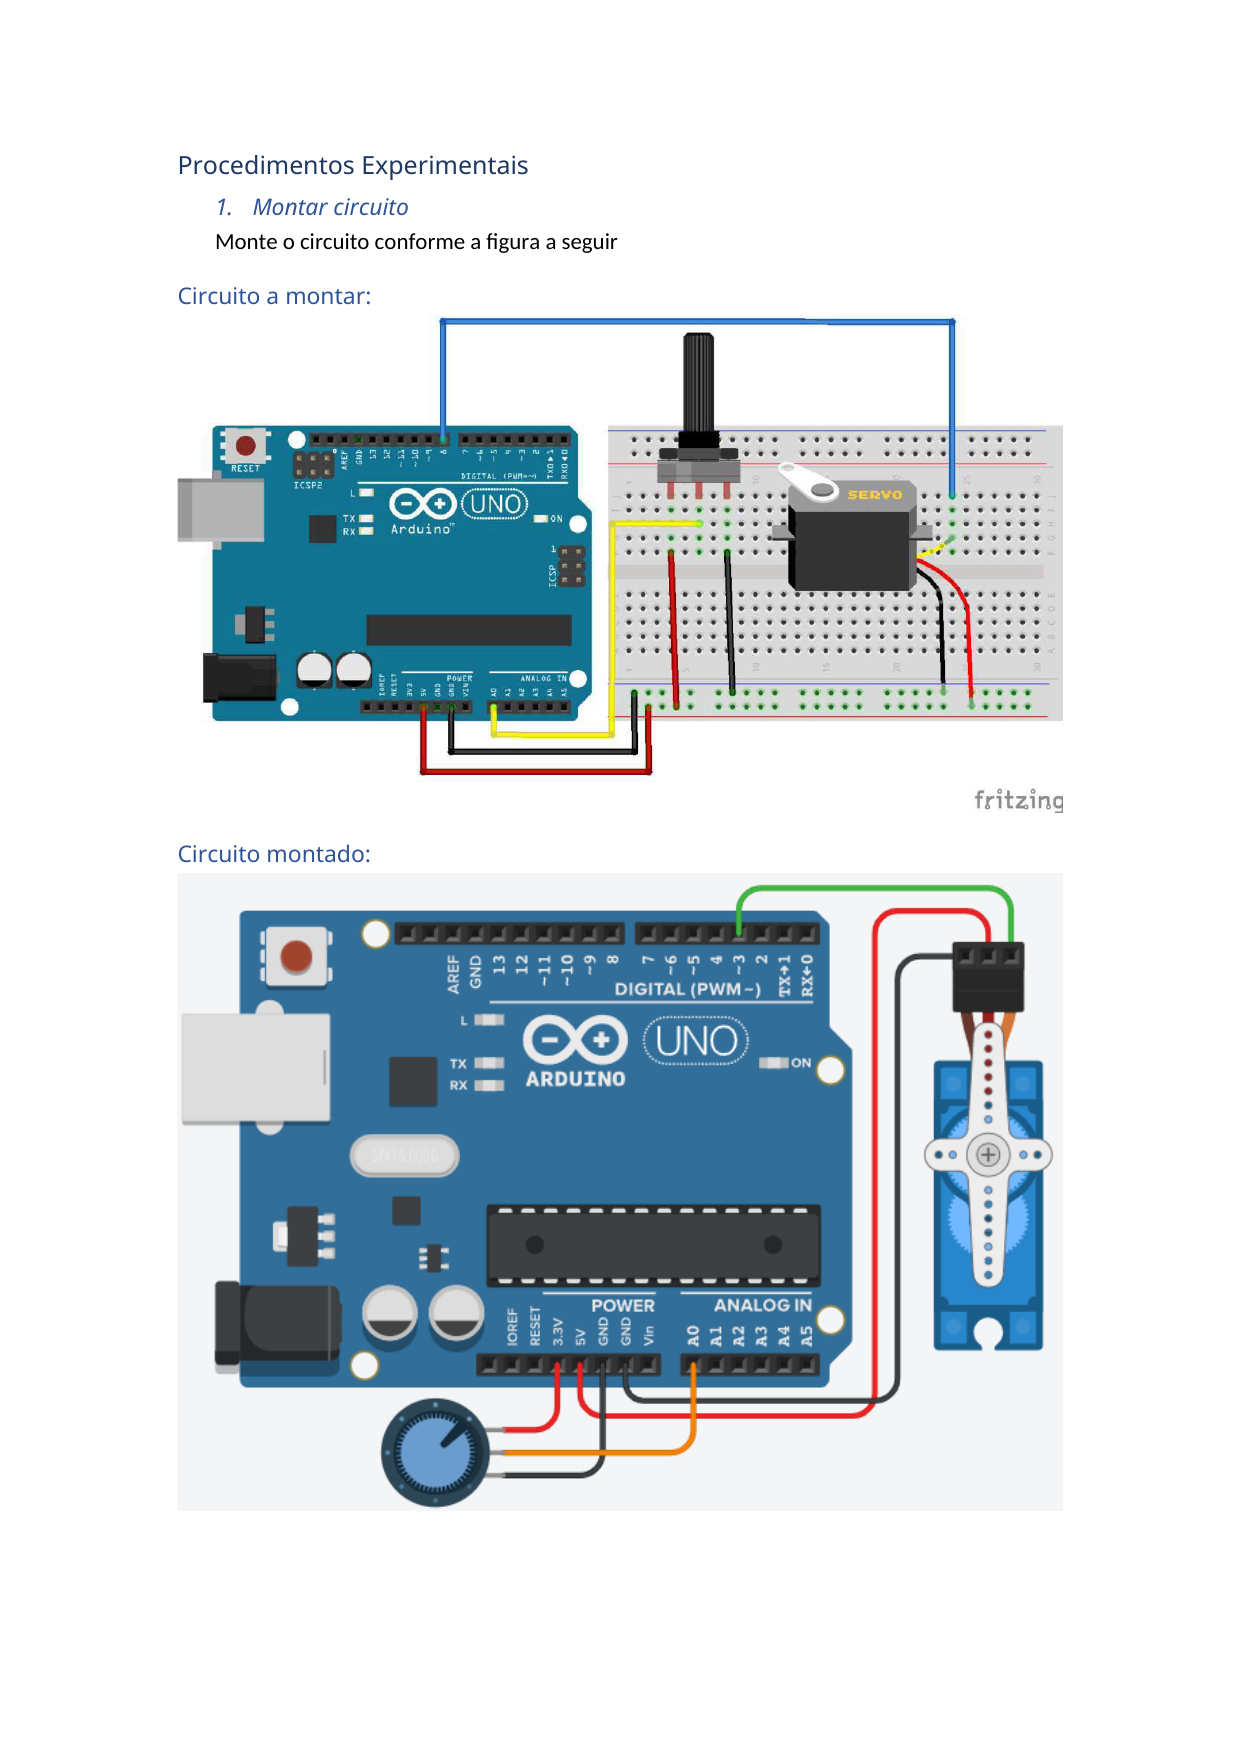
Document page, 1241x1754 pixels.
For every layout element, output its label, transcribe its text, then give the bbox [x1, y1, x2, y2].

subtitle Circuito a montar: [177, 280, 1063, 311]
subtitle Procedimentos Experimentais [177, 148, 1063, 182]
subtitle Montar circuito [215, 191, 1063, 222]
text Monte o circuito conforme a figura a seguir [177, 227, 1063, 255]
picture [177, 873, 1063, 1511]
subtitle Circuito montado: [177, 838, 1063, 869]
